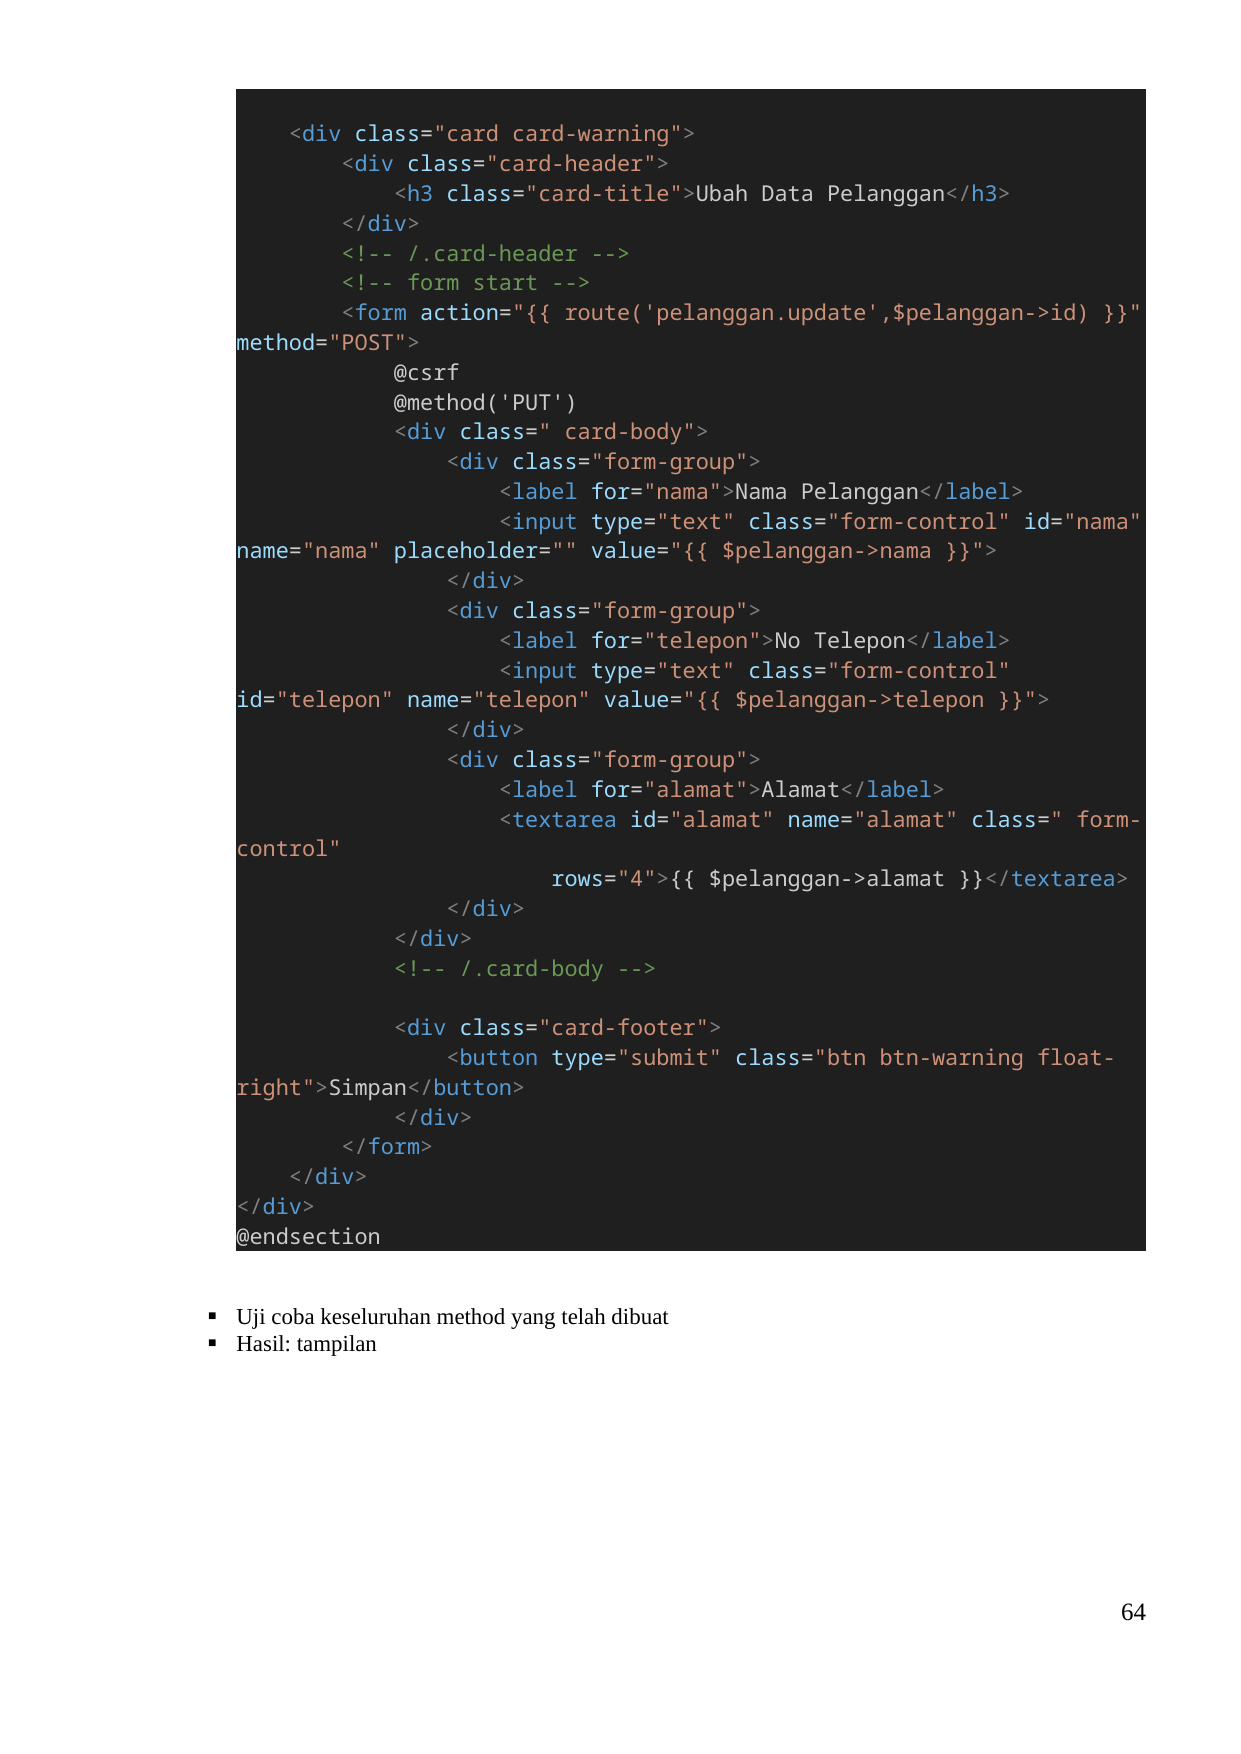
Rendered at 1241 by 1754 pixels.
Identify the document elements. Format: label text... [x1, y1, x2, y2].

text <div class="card-header"> [236, 148, 1146, 178]
text </div> [236, 1161, 1146, 1191]
list Hasil: tampilan [207, 1329, 1146, 1356]
text @endsection [236, 1221, 1146, 1251]
text <label for="telepon">No Telepon</label> [236, 625, 1146, 655]
text <input type="text" class="form-control" id="nama" name="nama" placeholder="" value="{{ $pelanggan->nama }}"> [236, 506, 1146, 565]
text @csrf [236, 357, 1146, 387]
text <h3 class="card-title">Ubah Data Pelanggan</h3> [236, 178, 1146, 208]
text <!-- /.card-header --> [236, 238, 1146, 267]
text <label for="alamat">Alamat</label> [236, 774, 1146, 804]
text </div> [236, 923, 1146, 953]
list Uji coba keseluruhan method yang telah dibuat [207, 1303, 1146, 1329]
text @method('PUT') [236, 387, 1146, 416]
text </form> [236, 1131, 1146, 1161]
text </div> [236, 893, 1146, 923]
text </div> [236, 1102, 1146, 1131]
text <textarea id="alamat" name="alamat" class=" form-control" [236, 804, 1146, 863]
text <div class="card card-warning"> [236, 118, 1146, 148]
text </div> [236, 565, 1146, 595]
text <label for="nama">Nama Pelanggan</label> [236, 476, 1146, 506]
text <div class="form-group"> [236, 446, 1146, 476]
text <button type="submit" class="btn btn-warning float-right">Simpan</button> [236, 1042, 1146, 1102]
text <!-- /.card-body --> [236, 953, 1146, 982]
text <form action="{{ route('pelanggan.update',$pelanggan->id) }}" method="POST"> [236, 297, 1146, 357]
text </div> [236, 714, 1146, 744]
text <input type="text" class="form-control" id="telepon" name="telepon" value="{{ $pelanggan->telepon }}"> [236, 655, 1146, 714]
text </div> [236, 1191, 1146, 1221]
text <div class="form-group"> [236, 744, 1146, 774]
text <!-- form start --> [236, 267, 1146, 297]
text <div class="form-group"> [236, 595, 1146, 625]
text <div class="card-footer"> [236, 1012, 1146, 1042]
text </div> [236, 208, 1146, 238]
text <div class=" card-body"> [236, 416, 1146, 446]
text rows="4">{{ $pelanggan->alamat }}</textarea> [236, 863, 1146, 893]
